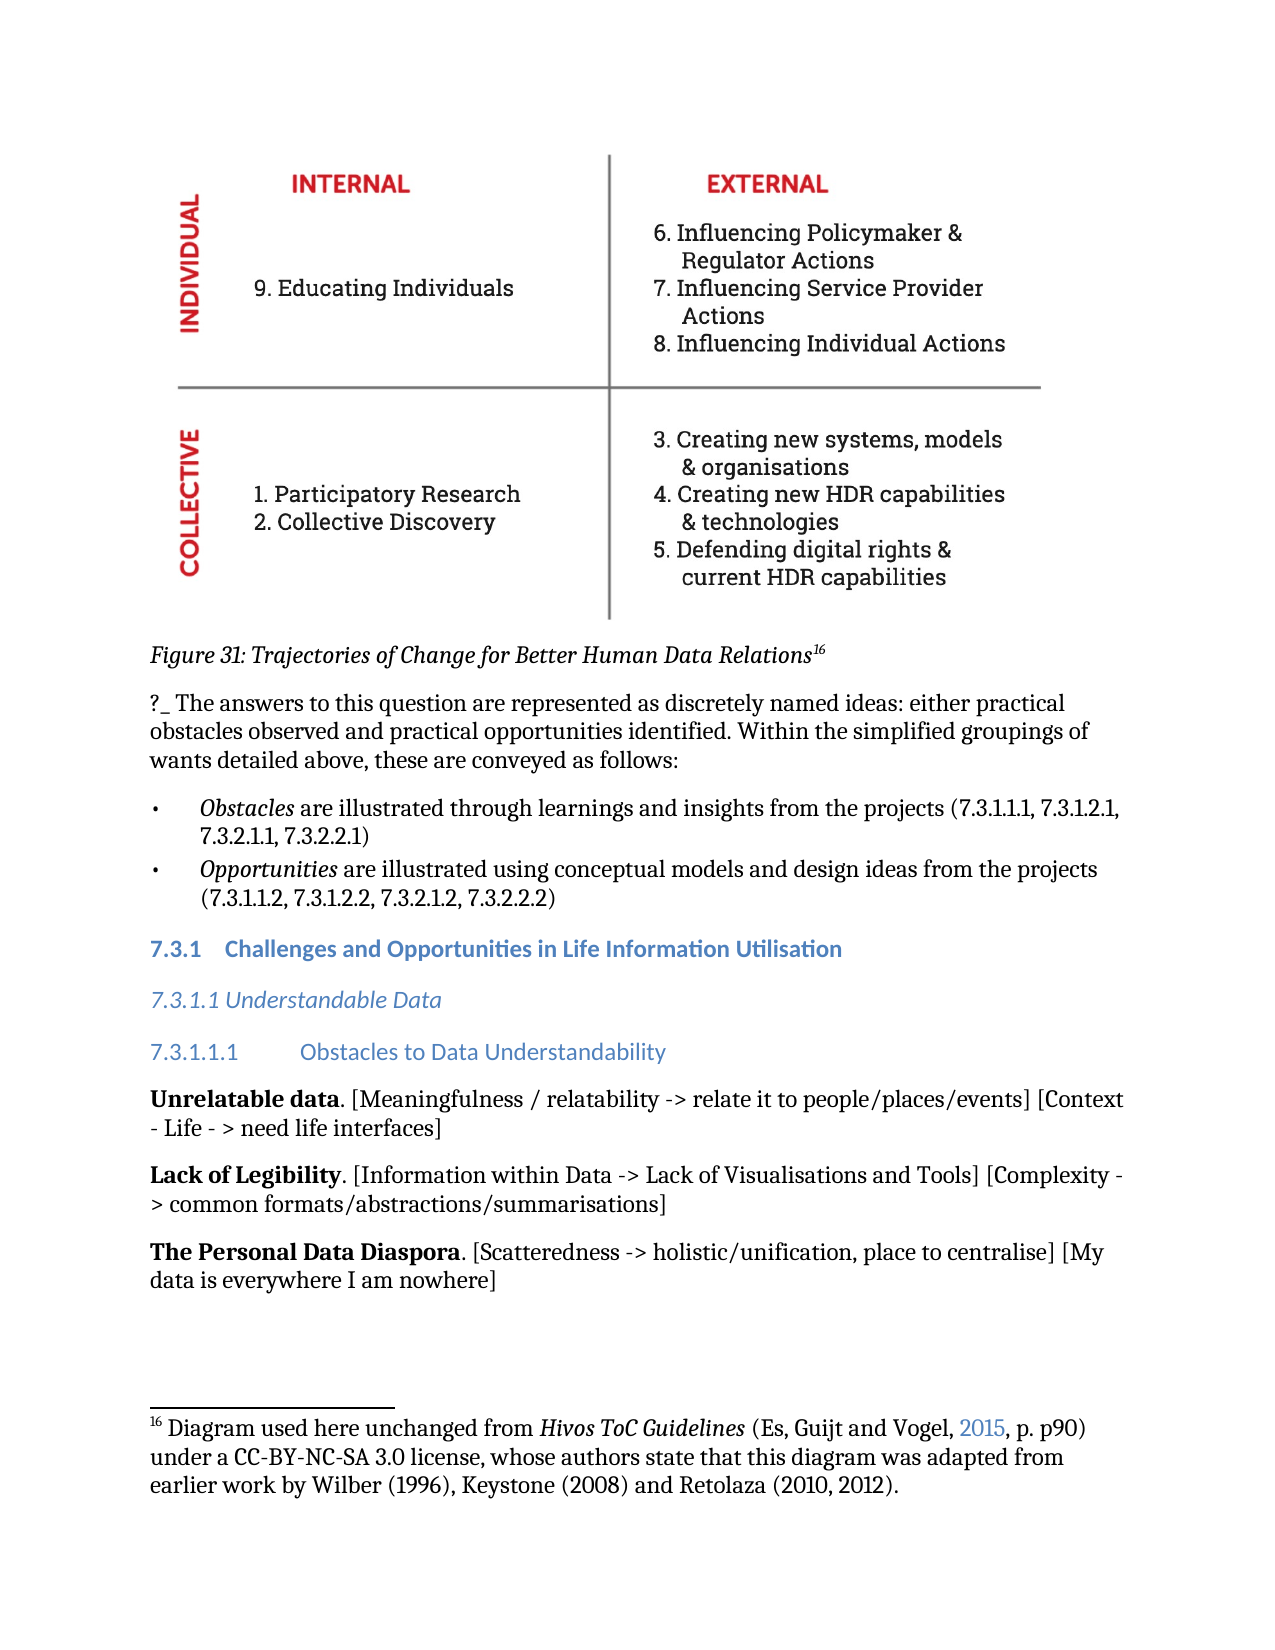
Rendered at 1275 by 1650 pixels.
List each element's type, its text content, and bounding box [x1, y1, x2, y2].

list Opportunities are illustrated using conceptual models and design ideas from the projects (7.3.1.1.2, 7.3.1.2.2, 7.3.2.1.2, 7.3.2.2.2) [150, 855, 1125, 912]
text Unrelatable data. [Meaningfulness / relatability -> relate it to people/places/events] [Context - Life - > need life interfaces] [150, 1085, 1125, 1143]
picture [168, 150, 1044, 621]
text The Personal Data Diaspora. [Scatteredness -> holistic/unification, place to centralise] [My data is everywhere I am nowhere] [150, 1238, 1125, 1295]
text Lack of Legibility. [Information within Data -> Lack of Visualisations and Tools] [Complexity -> common formats/abstractions/summarisations] [150, 1161, 1125, 1219]
subtitle 7.3.1.1.1 Obstacles to Data Understandability [150, 1036, 1125, 1066]
list Obstacles are illustrated through learnings and insights from the projects (7.3.1.1.1, 7.3.1.2.1, 7.3.2.1.1, 7.3.2.2.1) [150, 793, 1125, 851]
text Figure 31: Trajectories of Change for Better Human Data Relations [150, 641, 1125, 670]
text ?_ The answers to this question are represented as discretely named ideas: either practical obstacles observed and practical opportunities identified. Within the simplified groupings of wants detailed above, these are conveyed as follows: [150, 688, 1125, 775]
subtitle 7.3.1.1 Understandable Data [150, 984, 1125, 1015]
subtitle 7.3.1 Challenges and Opportunities in Life Information Utilisation [150, 933, 1125, 964]
